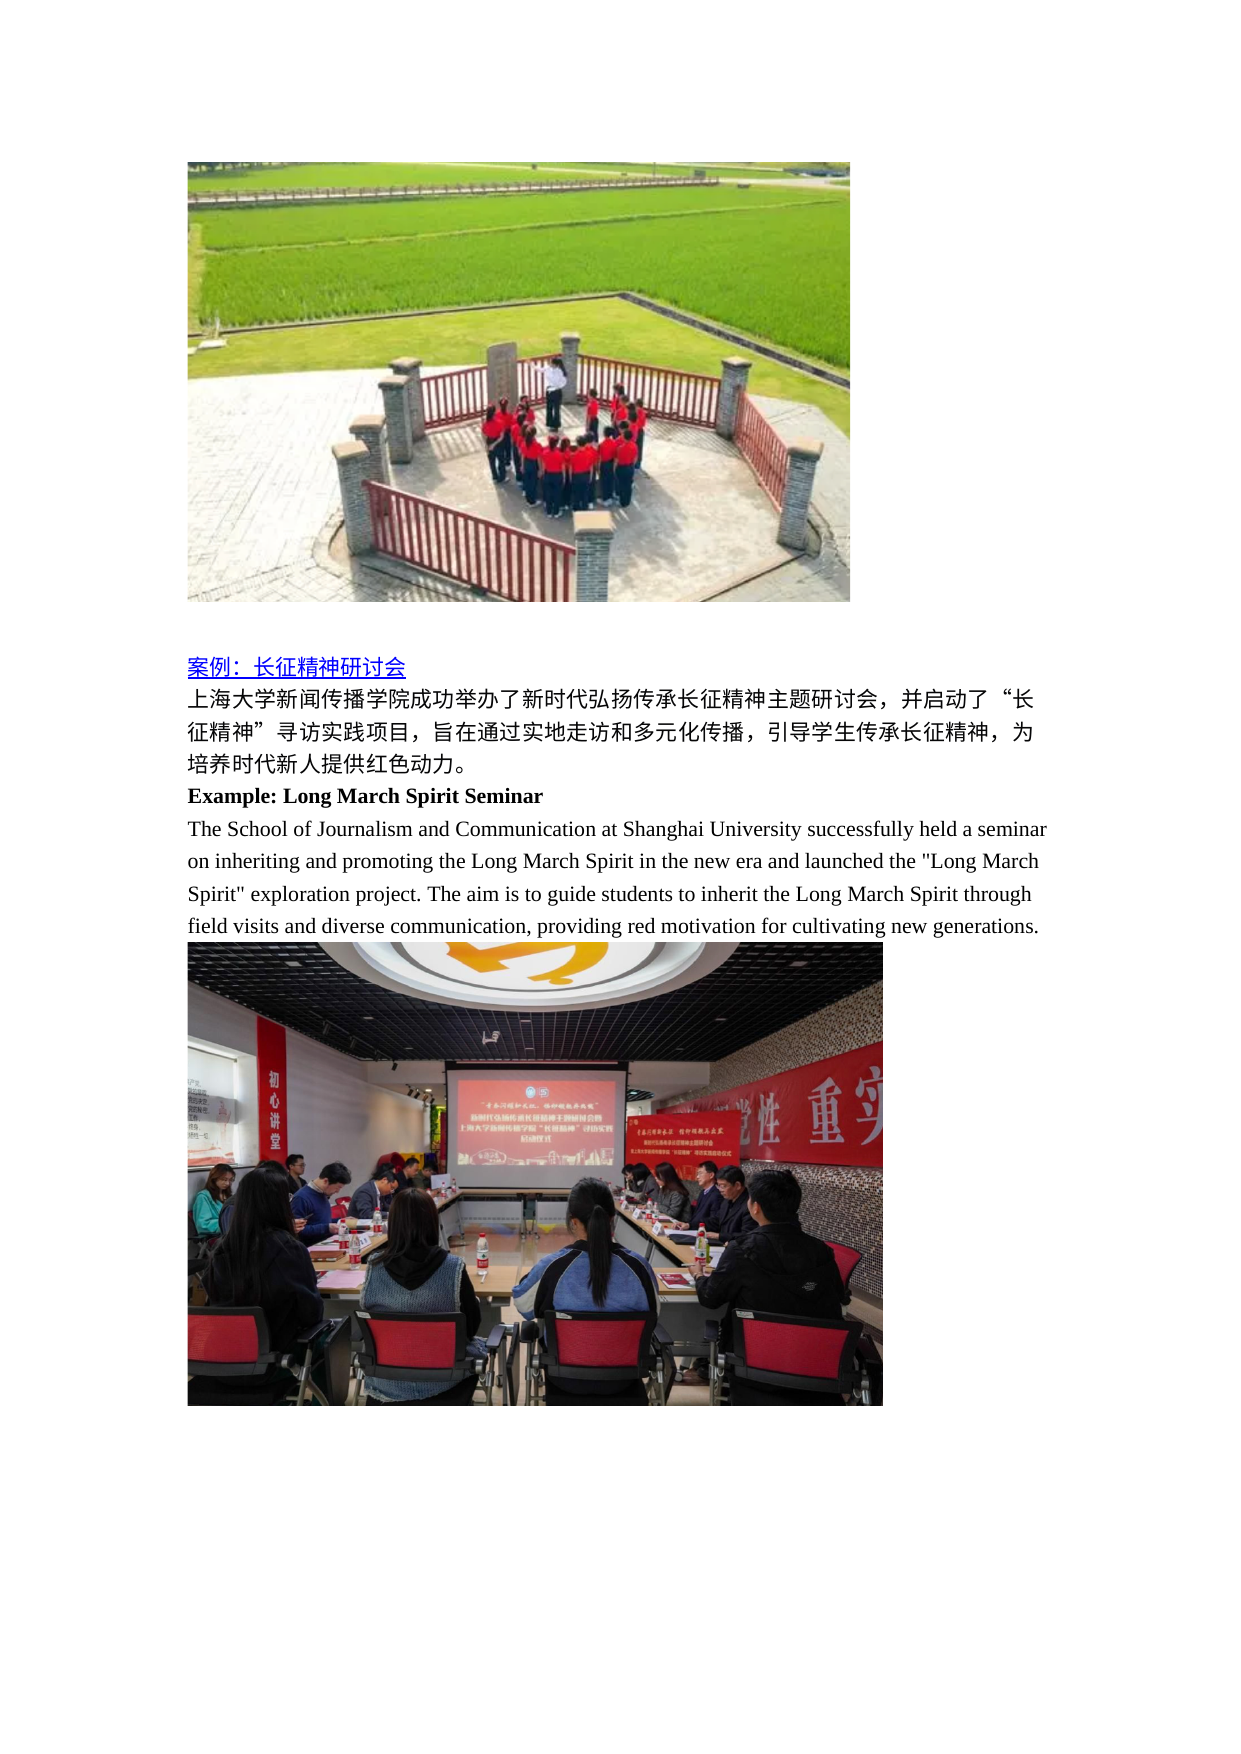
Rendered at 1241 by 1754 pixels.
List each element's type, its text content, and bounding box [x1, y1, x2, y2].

text Example: Long March Spirit Seminar [187, 779, 1053, 812]
picture [187, 942, 883, 1406]
picture [187, 162, 851, 602]
text 上海大学新闻传播学院成功举办了新时代弘扬传承长征精神主题研讨会，并启动了“长征精神”寻访实践项目，旨在通过实地走访和多元化传播，引导学生传承长征精神，为培养时代新人提供红色动力。 [187, 682, 1053, 779]
text The School of Journalism and Communication at Shanghai University successfully held a seminar on inheriting and promoting the Long March Spirit in the new era and launched the "Long March Spirit" exploration project. The aim is to guide students to inherit the Long March Spirit through field visits and diverse communication, providing red motivation for cultivating new generations. [187, 812, 1053, 942]
text 案例：长征精神研讨会 [187, 649, 1053, 682]
